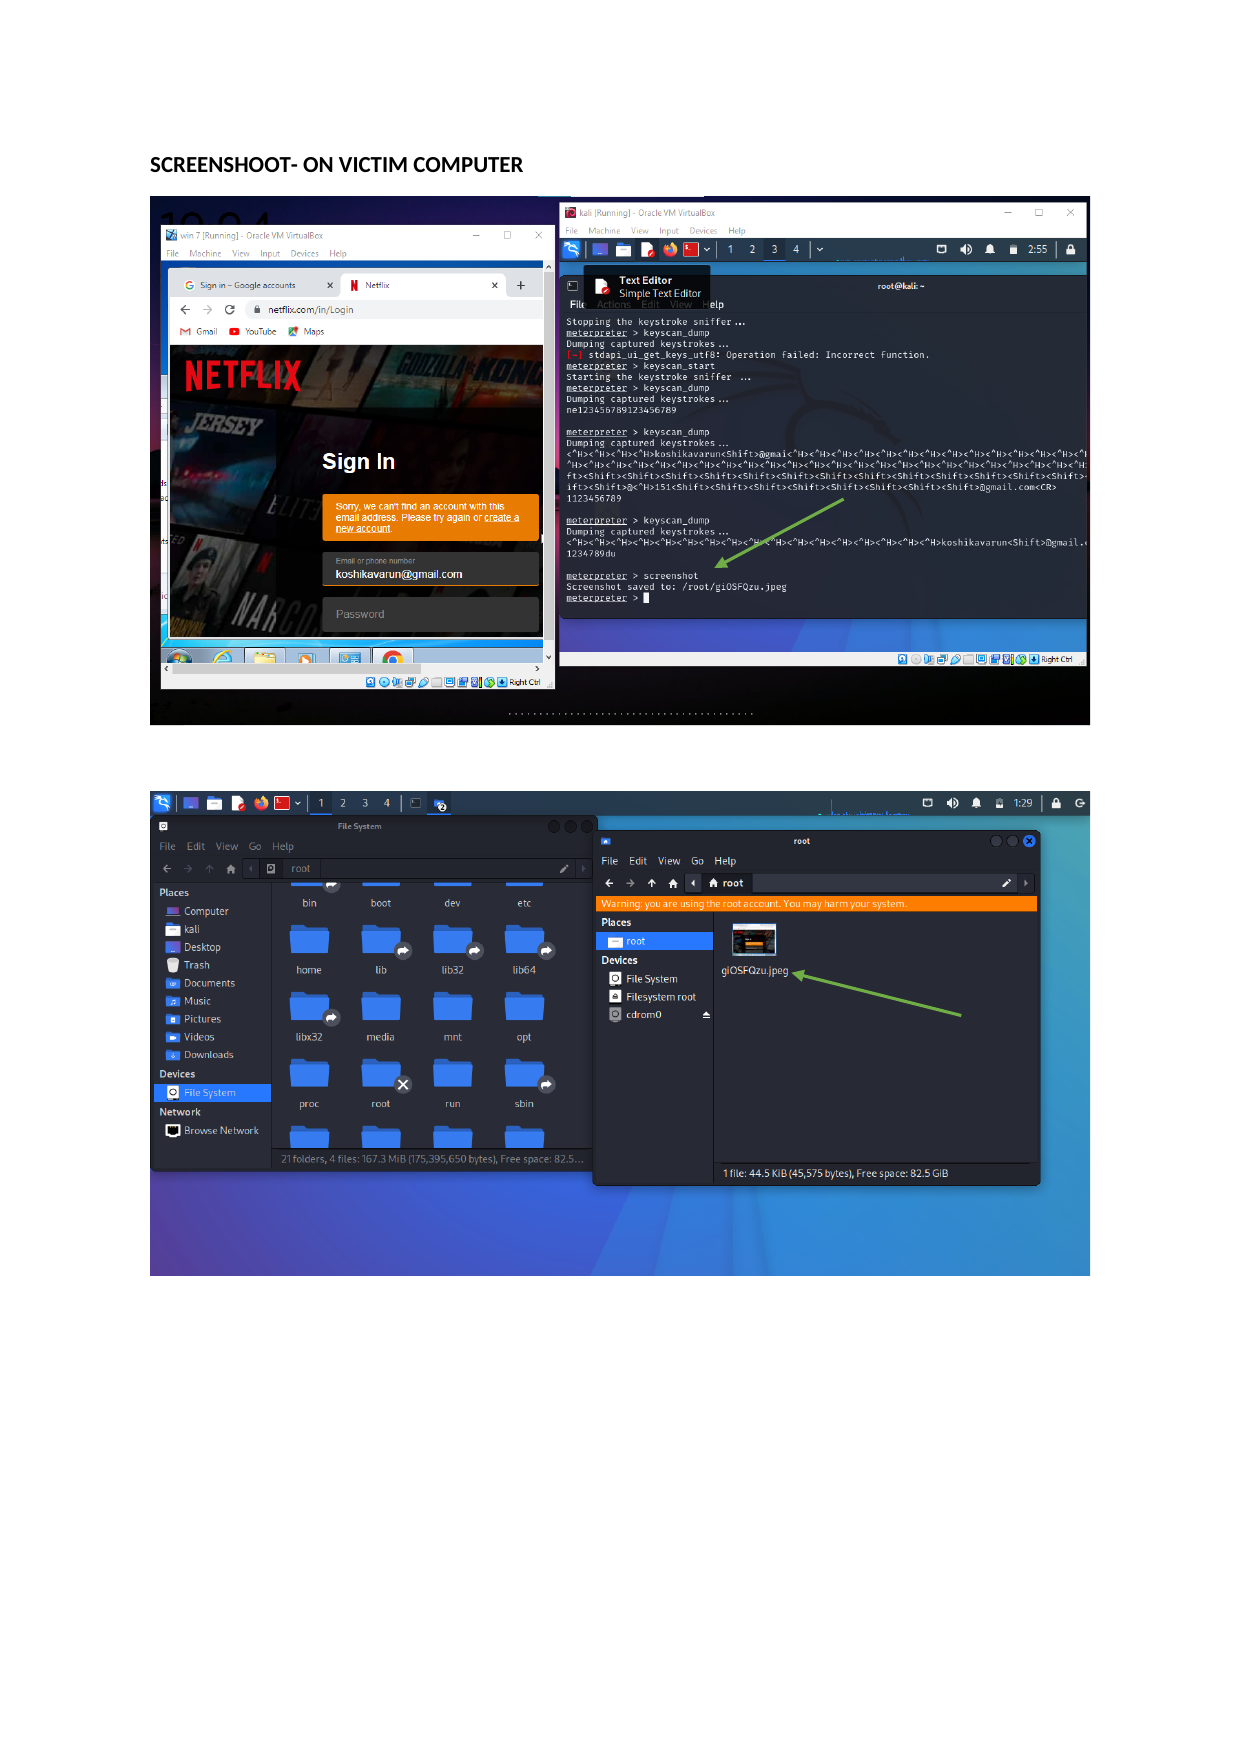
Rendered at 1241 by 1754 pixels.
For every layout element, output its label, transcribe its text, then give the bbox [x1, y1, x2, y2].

picture [150, 196, 1091, 726]
text SCREENSHOOT- ON VICTIM COMPUTER [150, 150, 1090, 178]
picture [150, 791, 1091, 1276]
